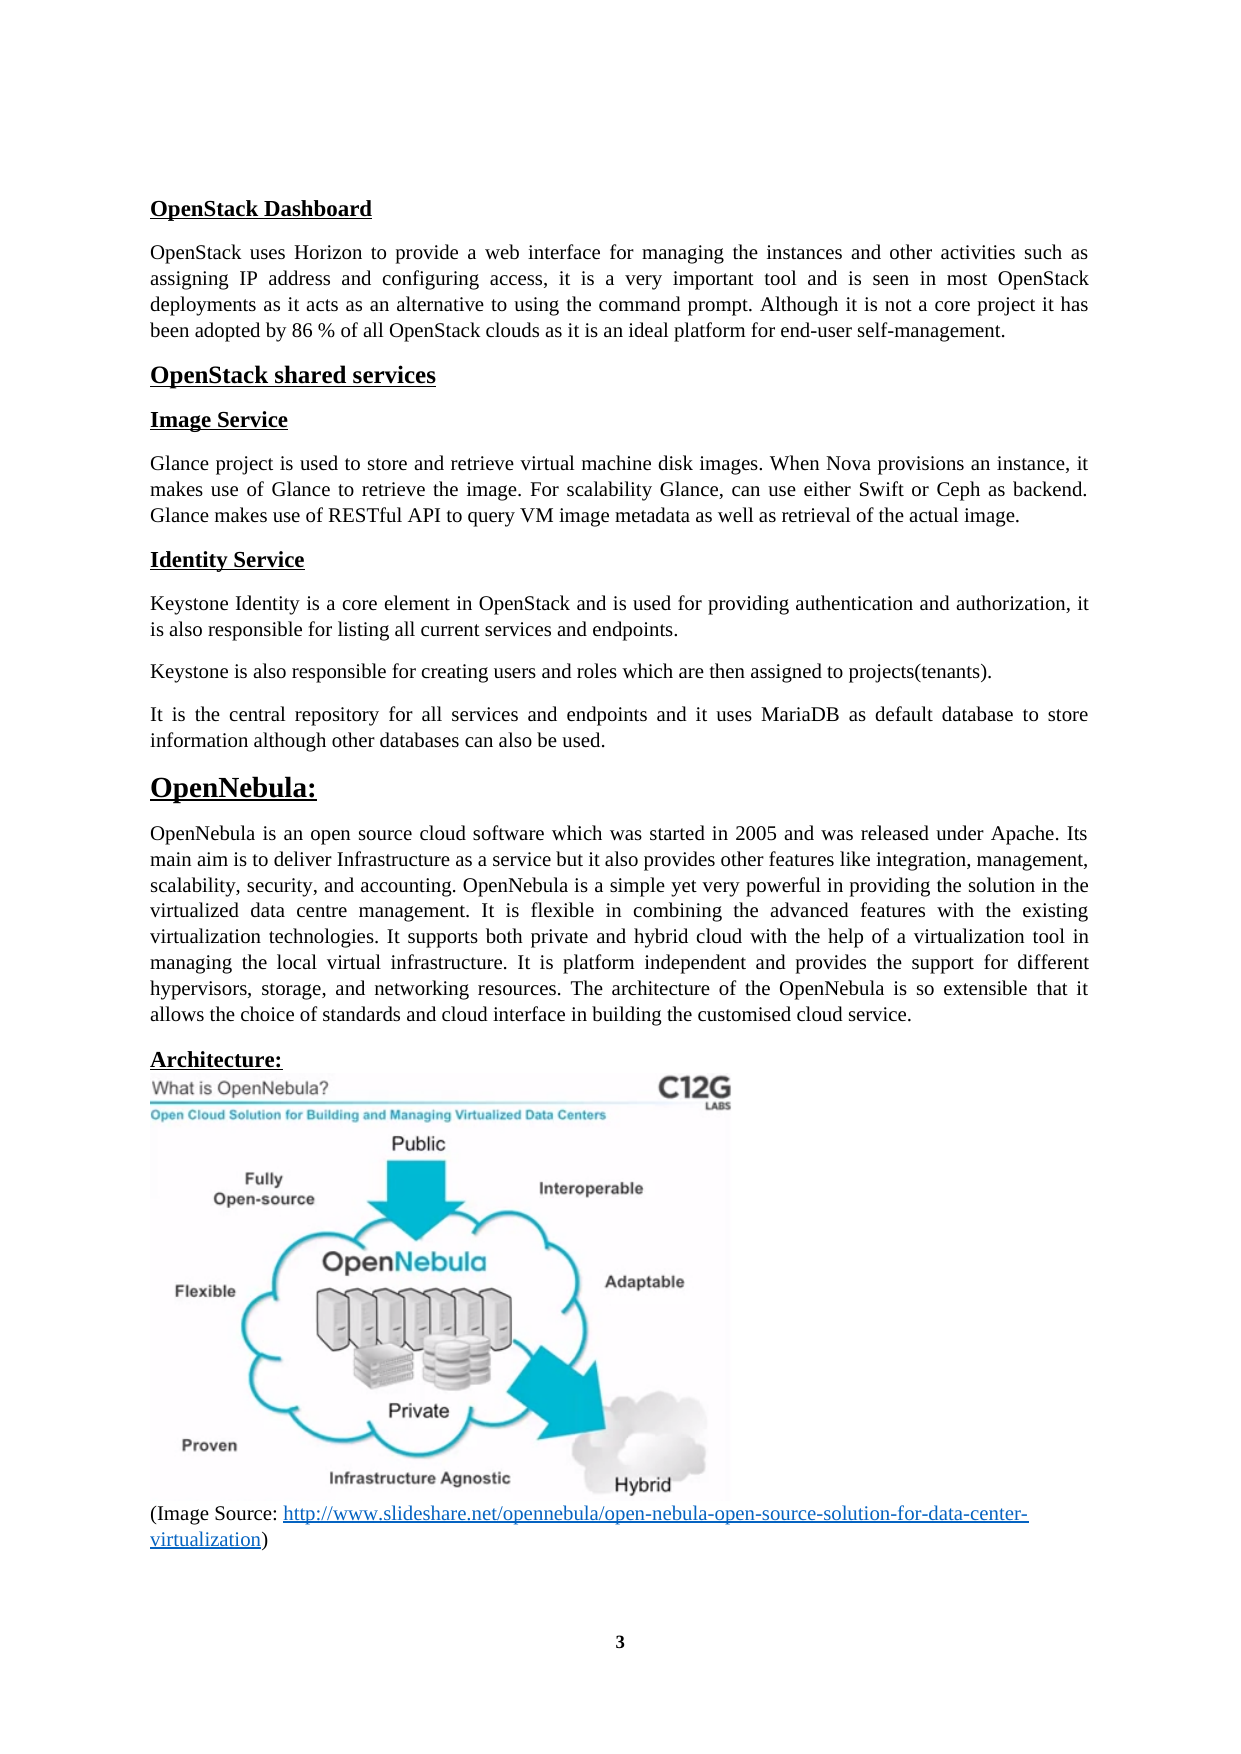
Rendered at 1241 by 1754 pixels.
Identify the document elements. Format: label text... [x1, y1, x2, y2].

text Keystone Identity is a core element in OpenStack and is used for providing authentication and authorization, it is also responsible for listing all current services and endpoints. [150, 591, 1090, 641]
picture [150, 1072, 732, 1501]
text OpenStack uses Horizon to provide a web interface for managing the instances and other activities such as assigning IP address and configuring access, it is a very important tool and is seen in most OpenStack deployments as it acts as an alternative to using the command prompt. Although it is not a core project it has been adopted by 86 % of all OpenStack clouds as it is an ideal platform for end-user self-management. [150, 240, 1090, 342]
text Identity Service [150, 546, 1090, 572]
text OpenNebula: [150, 770, 1090, 804]
text Image Service [150, 406, 1090, 432]
text Keystone is also responsible for creating users and roles which are then assigned to projects(tenants). [150, 659, 1090, 683]
text Architecture: [150, 1045, 1090, 1072]
text OpenNebula is an open source cloud software which was started in 2005 and was released under Apache. Its main aim is to deliver Infrastructure as a service but it also provides other features like integration, management, scalability, security, and accounting. OpenNebula is a simple yet very powerful in providing the solution in the virtualized data centre management. It is flexible in combining the advanced features with the existing virtualization technologies. It supports both private and hybrid cloud with the help of a virtualization tool in managing the local virtual infrastructure. It is platform independent and provides the support for different hypervisors, storage, and networking resources. The architecture of the OpenNebula is so extensible that it allows the choice of standards and cloud interface in building the customised cloud service. [150, 821, 1090, 1026]
text (Image Source: http://www.slideshare.net/opennebula/open-nebula-open-source-solution-for-data-center-virtualization) [150, 1501, 1090, 1551]
text OpenStack shared services [150, 361, 1090, 389]
text Glance project is used to store and retrieve virtual machine disk images. When Nova provisions an instance, it makes use of Glance to retrieve the image. For scalability Glance, can use either Swift or Ceph as backend. Glance makes use of RESTful API to query VM image metadata as well as retrieval of the actual image. [150, 451, 1090, 527]
text It is the central repository for all services and endpoints and it uses MariaDB as default database to store information although other databases can also be used. [150, 702, 1090, 752]
text OpenStack Dashboard [150, 195, 1090, 221]
